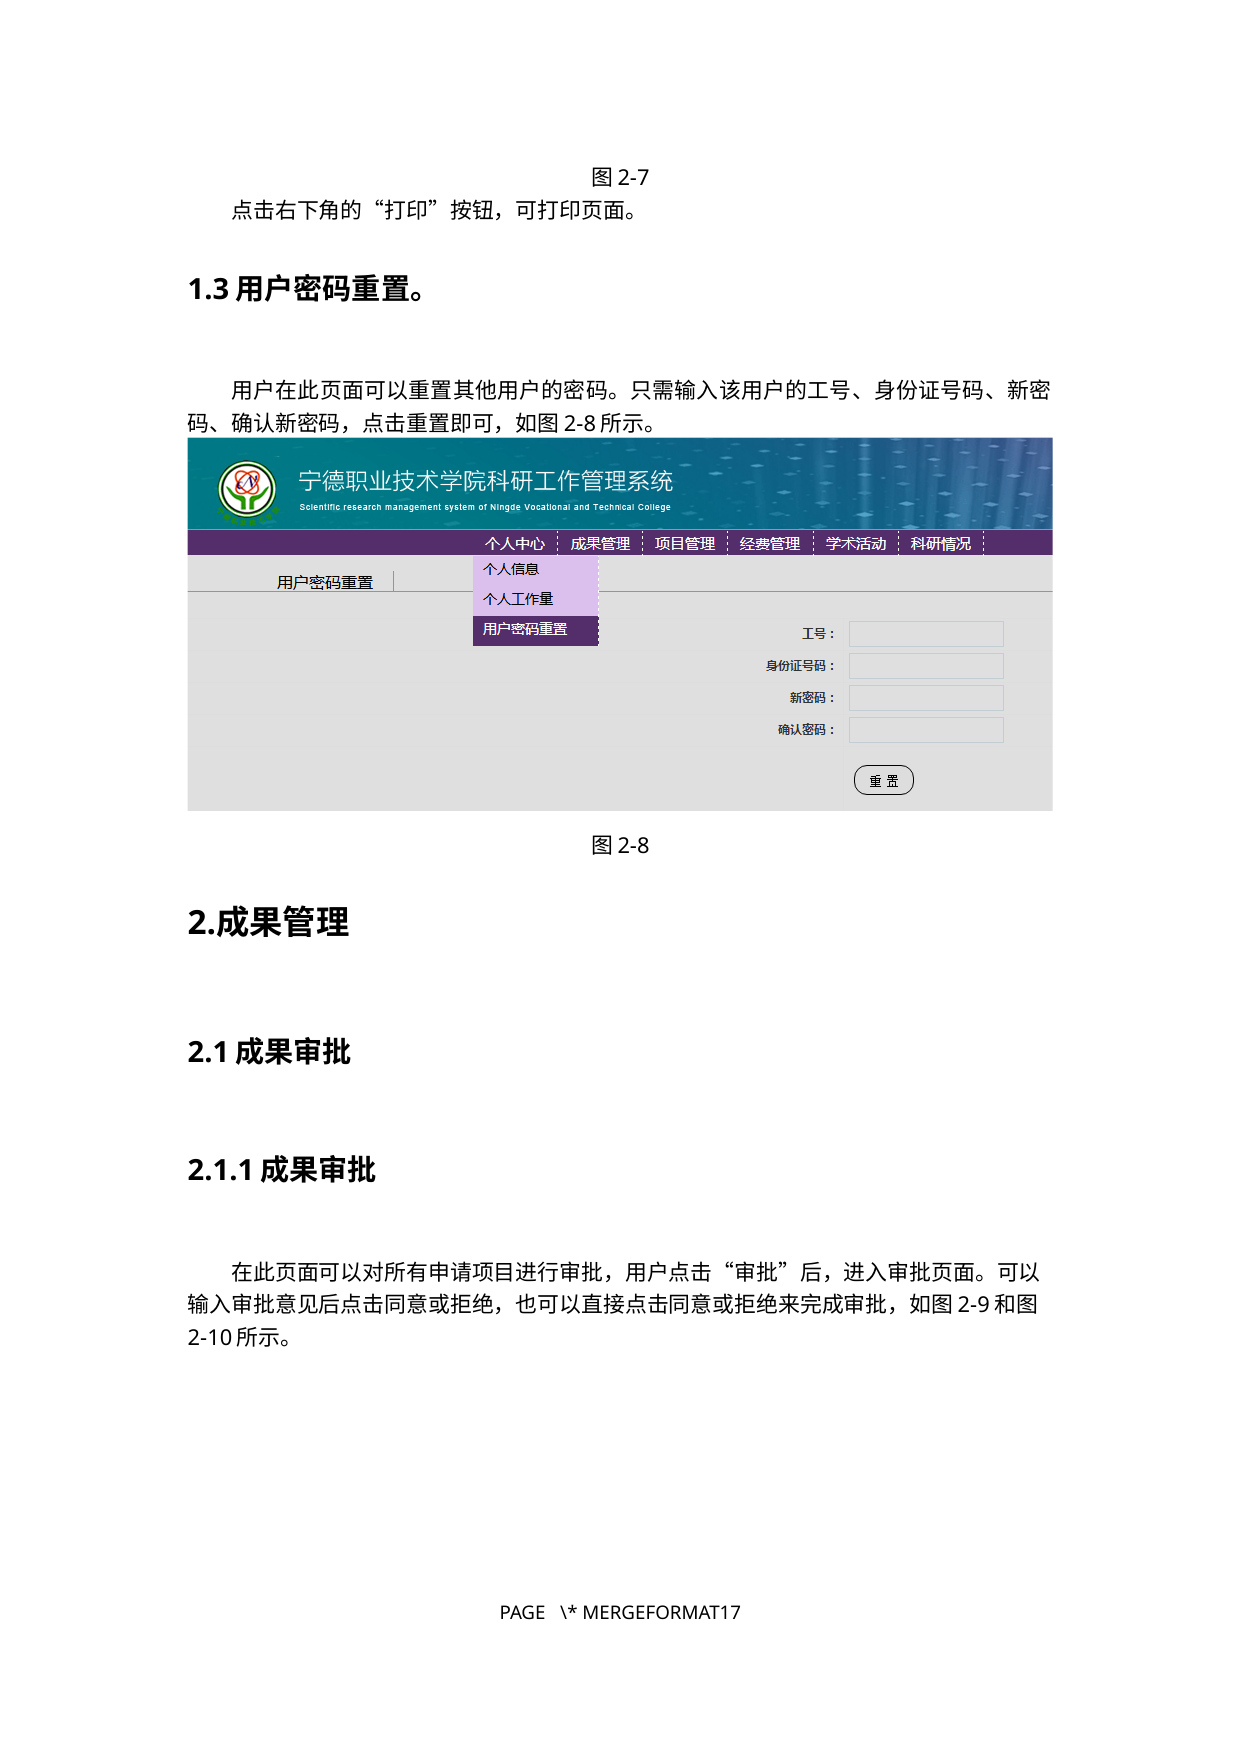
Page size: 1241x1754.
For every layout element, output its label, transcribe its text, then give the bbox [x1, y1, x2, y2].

subtitle 2.成果管理 [187, 887, 1053, 952]
text 在此页面可以对所有申请项目进行审批，用户点击“审批”后，进入审批页面。可以输入审批意见后点击同意或拒绝，也可以直接点击同意或拒绝来完成审批，如图2-9和图2-10所示。 [187, 1254, 1053, 1352]
text 用户在此页面可以重置其他用户的密码。只需输入该用户的工号、身份证号码、新密码、确认新密码，点击重置即可，如图2-8所示。 [187, 373, 1053, 437]
text 图2-8 [187, 828, 1053, 860]
picture [772, 512, 783, 516]
picture [583, 471, 601, 477]
picture [187, 437, 1053, 811]
subtitle 1.3用户密码重置。 [187, 254, 1053, 319]
text 图2-7 [187, 160, 1053, 192]
subtitle 2.1.1成果审批 [187, 1136, 1053, 1201]
picture [659, 479, 674, 489]
subtitle 2.1成果审批 [187, 1017, 1053, 1082]
text 点击右下角的“打印”按钮，可打印页面。 [187, 192, 1053, 225]
